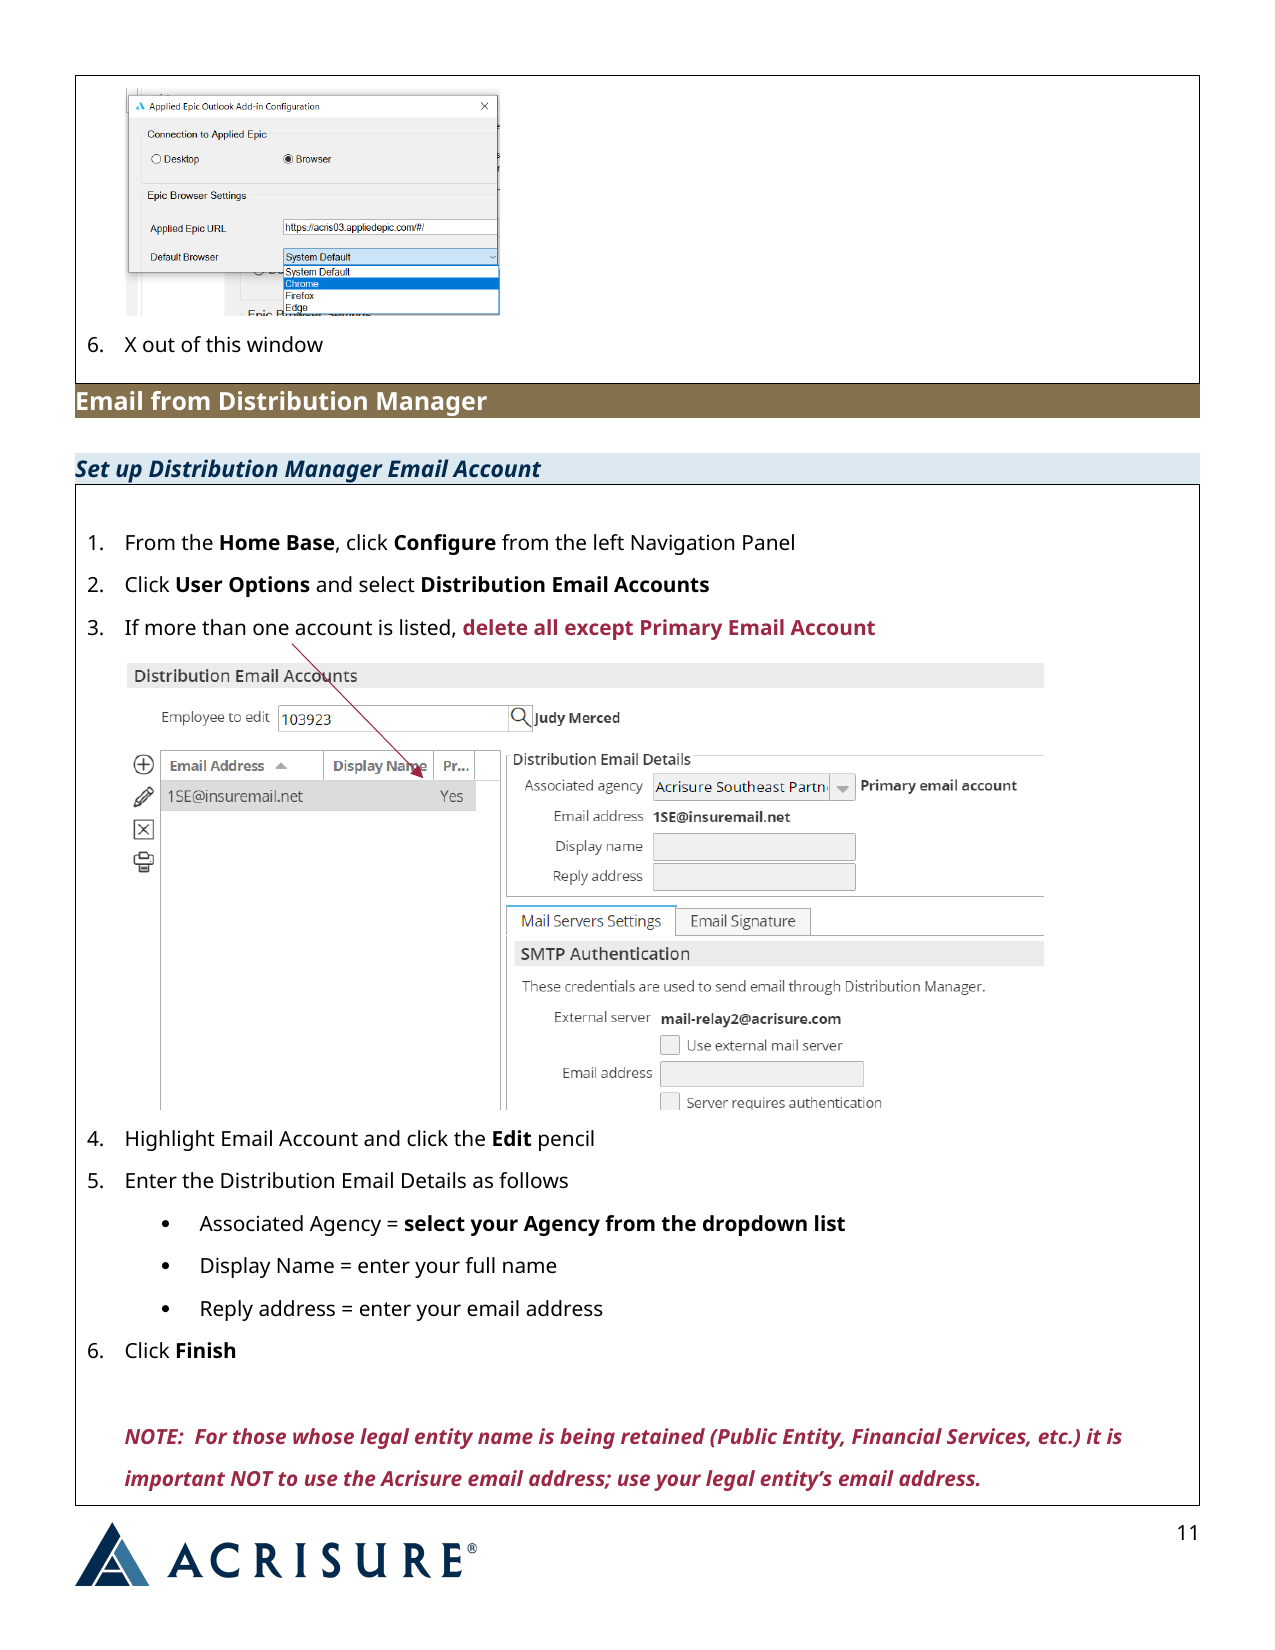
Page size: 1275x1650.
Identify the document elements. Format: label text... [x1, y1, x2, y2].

picture [75, 1522, 477, 1586]
table_header From the Home Base, click Configure from the left Navigation Panel Click User Options and select Distribution Email Accounts If more than one account is listed, delete all except Primary Email Account Highlight Email Account and click the Edit pencil Enter the Distribution Email Details as follows Associated Agency = select your Agency from the dropdown list Display Name = enter your full name Reply address = enter your email address Click Finish NOTE: For those whose legal entity name is being retained (Public Entity, Financial Services, etc.) it is important NOT to use the Acrisure email address; use your legal entity’s email address. [76, 485, 1199, 1505]
subtitle Email from Distribution Manager [75, 384, 1200, 418]
picture [124, 655, 1044, 1110]
subtitle Set up Distribution Manager Email Account [75, 453, 1200, 484]
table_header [76, 76, 1199, 383]
picture [124, 88, 501, 316]
